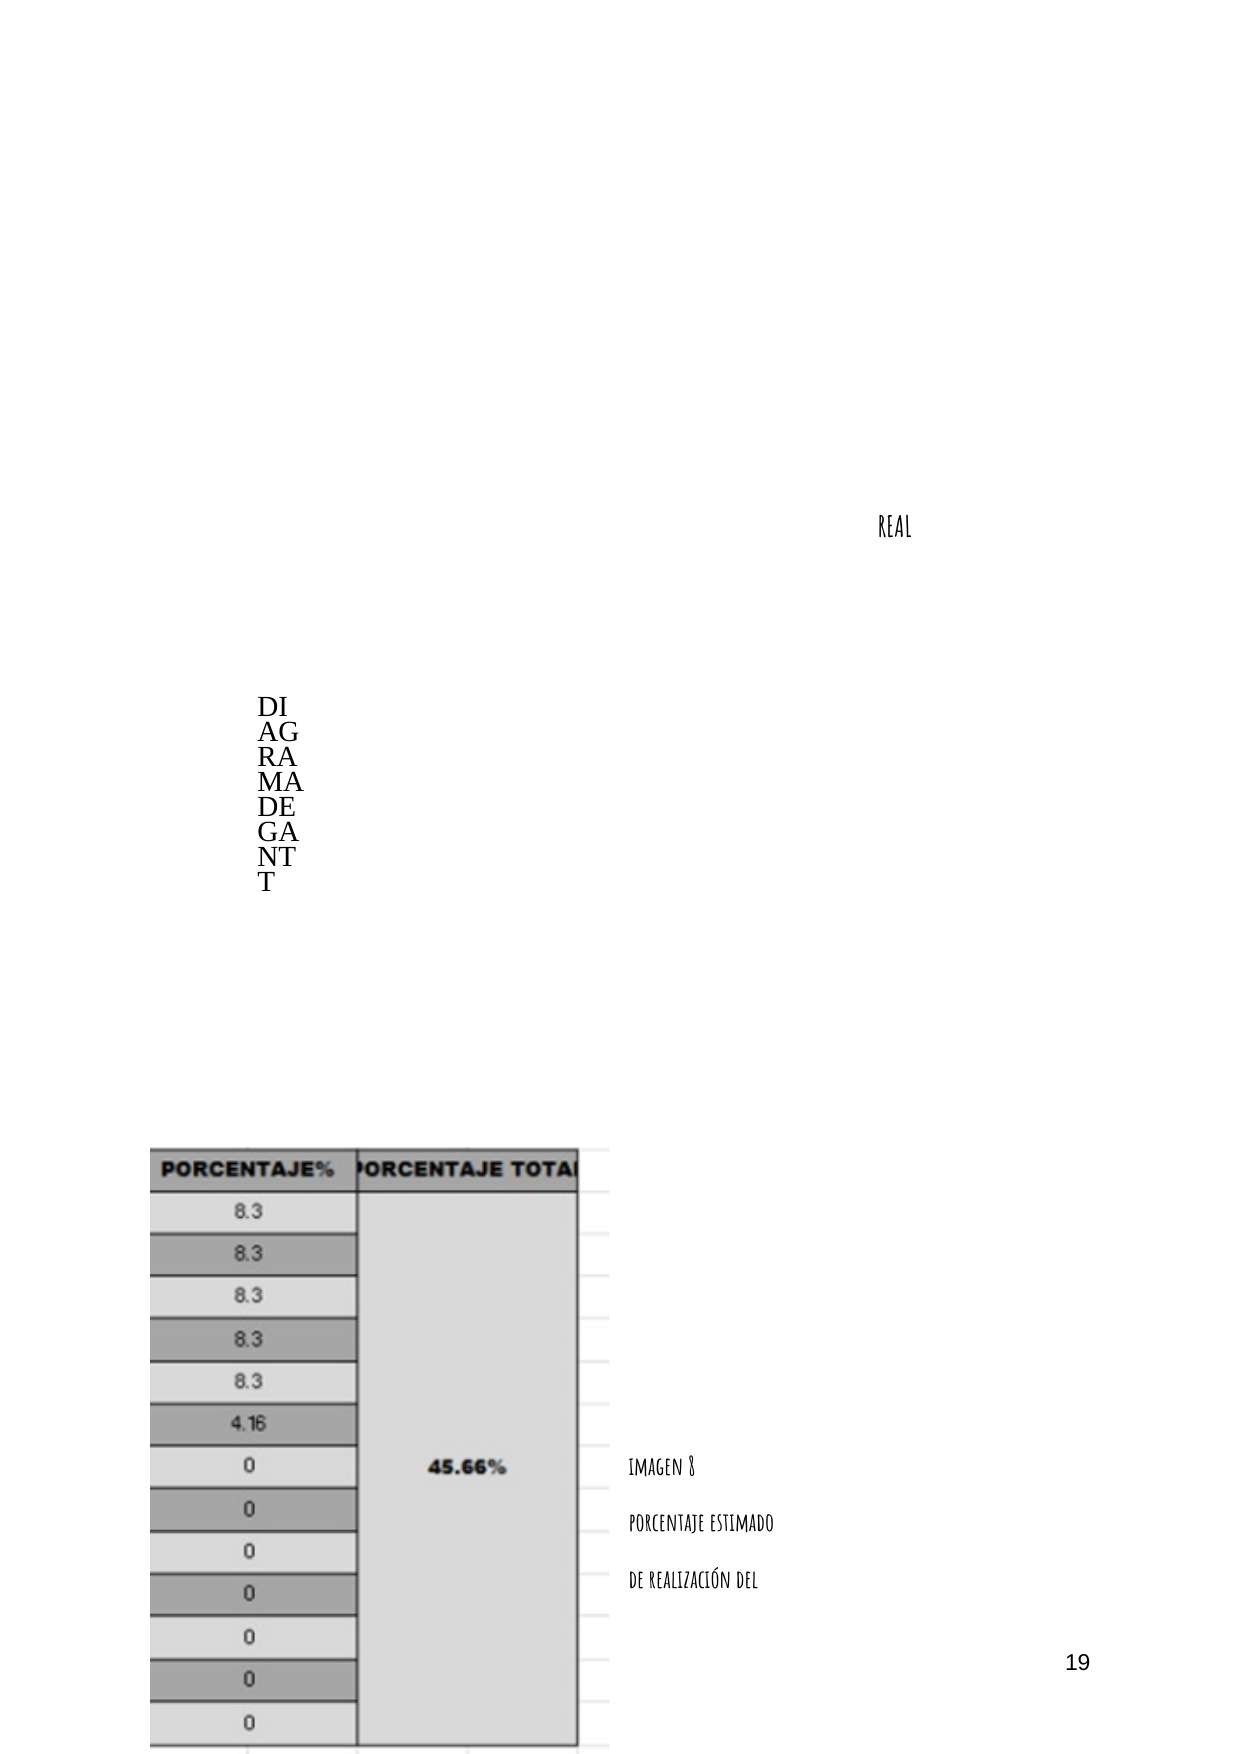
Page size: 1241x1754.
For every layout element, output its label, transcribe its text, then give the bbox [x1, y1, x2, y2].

text de realización del [610, 1563, 1090, 1594]
text porcentaje estimado [610, 1506, 1090, 1538]
text imagen 8 [610, 1449, 1090, 1481]
picture [150, 1147, 610, 1754]
